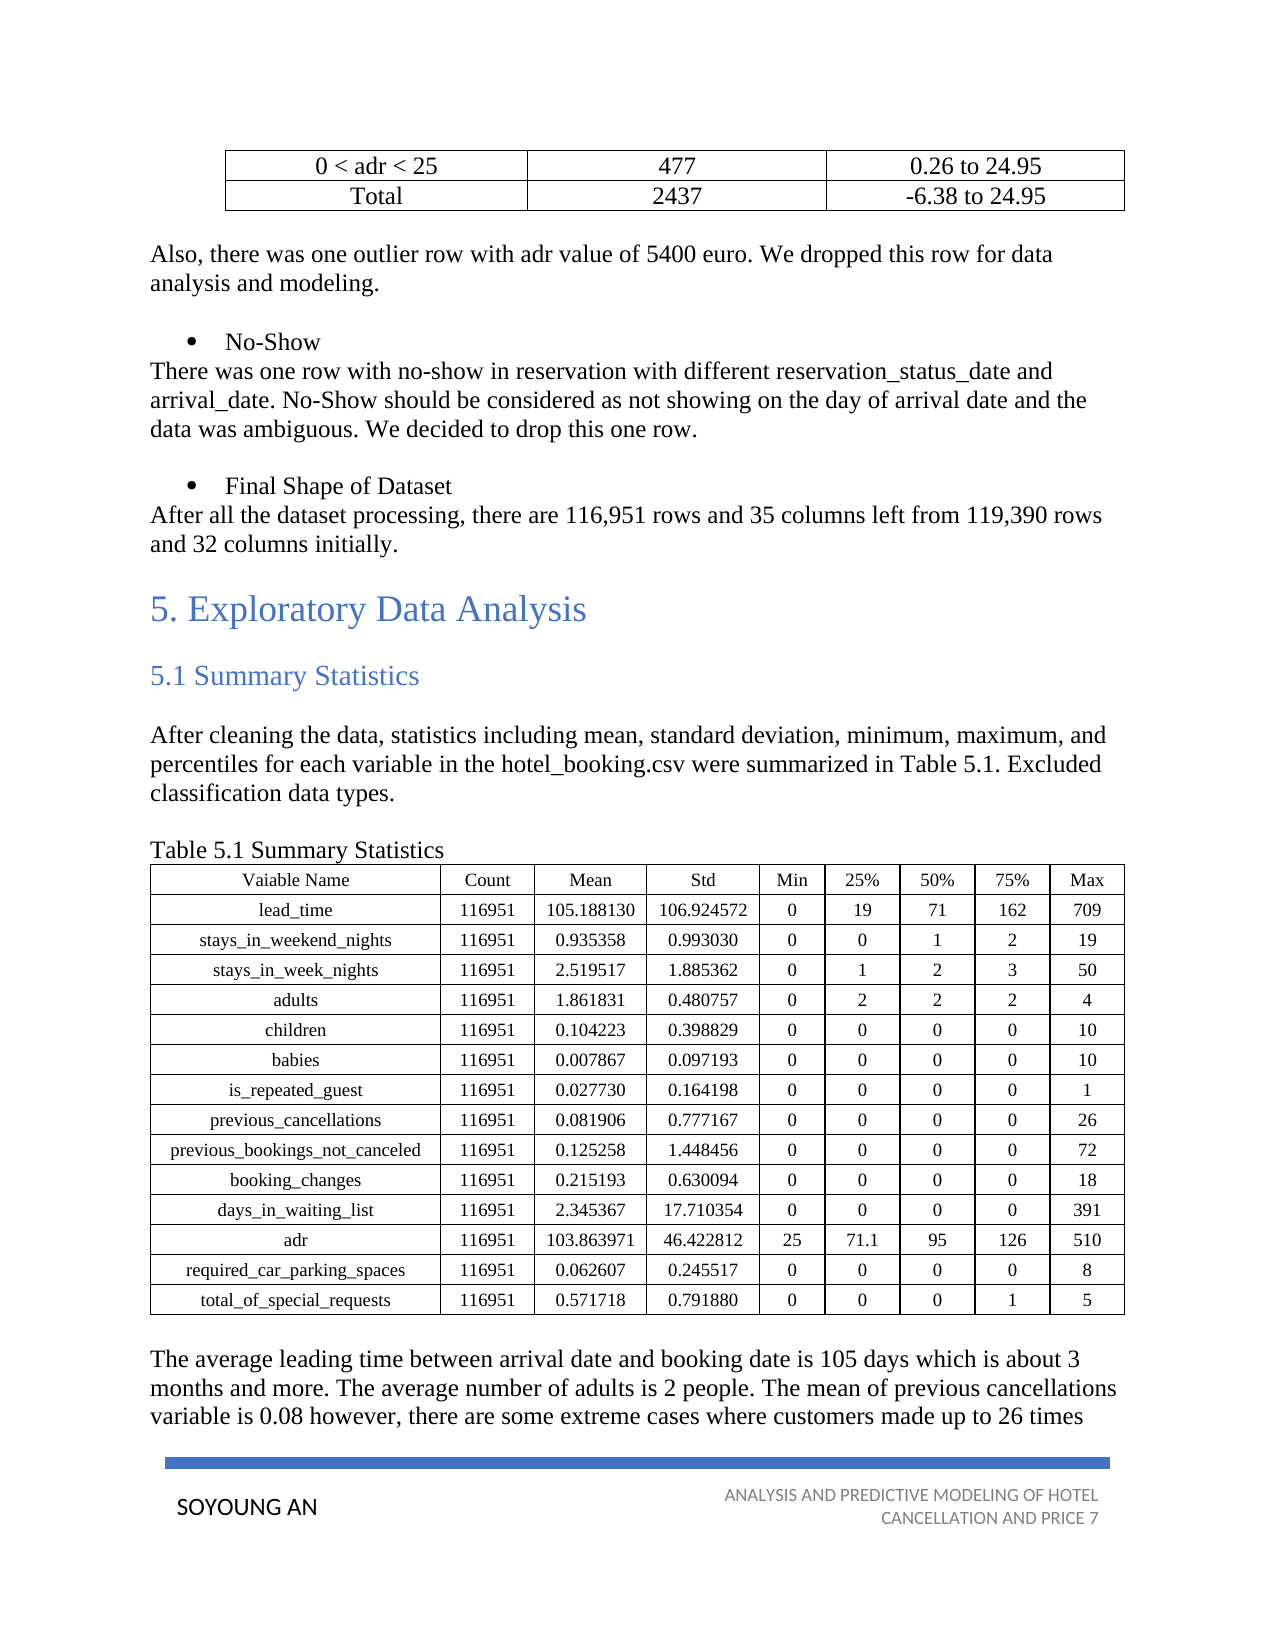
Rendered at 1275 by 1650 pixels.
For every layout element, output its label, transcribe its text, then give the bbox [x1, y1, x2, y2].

table_cell previous_cancellations [151, 1105, 440, 1134]
table_cell 0.027730 [535, 1075, 646, 1104]
table_cell 0 [901, 1285, 974, 1314]
table_cell babies [151, 1045, 440, 1074]
table_cell 116951 [441, 1255, 534, 1284]
table_cell previous_bookings_not_canceled [151, 1135, 440, 1164]
table_cell 0.062607 [535, 1255, 646, 1284]
table_cell 116951 [441, 1165, 534, 1194]
table_cell 0 [826, 1045, 899, 1074]
table_cell 50 [1051, 955, 1124, 984]
table_cell 0.097193 [647, 1045, 759, 1074]
table_cell 2 [901, 985, 974, 1014]
table_cell 0.398829 [647, 1015, 759, 1044]
table_cell 3 [976, 955, 1049, 984]
table_cell 116951 [441, 1105, 534, 1134]
text Also, there was one outlier row with adr value of 5400 euro. We dropped this row for data analysis and modeling. [150, 239, 1125, 297]
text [150, 1344, 1125, 1430]
table_cell 1 [901, 925, 974, 954]
table_cell 2 [901, 955, 974, 984]
text After all the dataset processing, there are 116,951 rows and 35 columns left from 119,390 rows and 32 columns initially. [150, 500, 1125, 557]
table_cell 126 [976, 1225, 1049, 1254]
table_cell 0 [901, 1015, 974, 1044]
table_cell 0 [760, 1105, 824, 1134]
table_cell 25 [760, 1225, 824, 1254]
text Table 5.1 Summary Statistics [150, 835, 1125, 864]
table_cell 116951 [441, 985, 534, 1014]
table_cell 0 [760, 1045, 824, 1074]
table_cell 0.245517 [647, 1255, 759, 1284]
table_cell 116951 [441, 895, 534, 924]
table_cell 95 [901, 1225, 974, 1254]
table_cell lead_time [151, 895, 440, 924]
table_cell 19 [1051, 925, 1124, 954]
text There was one row with no-show in reservation with different reservation_status_date and arrival_date. No-Show should be considered as not showing on the day of arrival date and the data was ambiguous. We decided to drop this one row. [150, 356, 1125, 442]
table_cell 116951 [441, 955, 534, 984]
table_cell 0 [826, 925, 899, 954]
table_cell 0 [976, 1075, 1049, 1104]
table_cell 0 [976, 1255, 1049, 1284]
table_cell 0 [976, 1135, 1049, 1164]
table_cell 0 [760, 1135, 824, 1164]
table_cell 10 [1051, 1015, 1124, 1044]
list Final Shape of Dataset [187, 471, 1125, 500]
table_cell 1.448456 [647, 1135, 759, 1164]
table_cell 0.007867 [535, 1045, 646, 1074]
table_cell 116951 [441, 1015, 534, 1044]
table_cell 0 [760, 1015, 824, 1044]
table_cell 510 [1051, 1225, 1124, 1254]
table_cell 116951 [441, 1075, 534, 1104]
table_cell 0 [901, 1255, 974, 1284]
table_cell 0 [901, 1105, 974, 1134]
table_cell stays_in_weekend_nights [151, 925, 440, 954]
table_cell total_of_special_requests [151, 1285, 440, 1314]
table_cell 116951 [441, 1045, 534, 1074]
table_cell 0 [760, 955, 824, 984]
table_header Std [647, 865, 759, 894]
table_cell adr [151, 1225, 440, 1254]
table_cell stays_in_week_nights [151, 955, 440, 984]
table_cell 10 [1051, 1045, 1124, 1074]
table_cell 0 < adr < 25 [226, 151, 527, 180]
table_cell 19 [826, 895, 899, 924]
table_cell 0.215193 [535, 1165, 646, 1194]
table_cell 709 [1051, 895, 1124, 924]
table_cell adults [151, 985, 440, 1014]
table_cell 0.081906 [535, 1105, 646, 1134]
table_cell 0.791880 [647, 1285, 759, 1314]
table_cell 72 [1051, 1135, 1124, 1164]
table_header Max [1051, 865, 1124, 894]
table_cell 106.924572 [647, 895, 759, 924]
table_cell children [151, 1015, 440, 1044]
table_cell 0 [760, 895, 824, 924]
table_cell 0 [760, 1165, 824, 1194]
table_cell 1 [826, 955, 899, 984]
table_cell 0.993030 [647, 925, 759, 954]
text After cleaning the data, statistics including mean, standard deviation, minimum, maximum, and percentiles for each variable in the hotel_booking.csv were summarized in Table 5.1. Excluded classification data types. [150, 720, 1125, 807]
table_cell 0 [760, 1075, 824, 1104]
table_cell required_car_parking_spaces [151, 1255, 440, 1284]
table_cell 1.861831 [535, 985, 646, 1014]
table_cell 116951 [441, 1225, 534, 1254]
table_cell 116951 [441, 925, 534, 954]
table_cell 0.26 to 24.95 [827, 151, 1124, 180]
table_cell 5 [1051, 1285, 1124, 1314]
table_cell 0 [826, 1105, 899, 1134]
table_cell 71 [901, 895, 974, 924]
table_cell 477 [528, 151, 826, 180]
table_cell 0 [976, 1105, 1049, 1134]
table_cell 71.1 [826, 1225, 899, 1254]
table_cell 105.188130 [535, 895, 646, 924]
table_cell 1.885362 [647, 955, 759, 984]
table_cell 2.345367 [535, 1195, 646, 1224]
table_cell 0.125258 [535, 1135, 646, 1164]
table_cell 116951 [441, 1195, 534, 1224]
table_cell 1 [1051, 1075, 1124, 1104]
table_cell 103.863971 [535, 1225, 646, 1254]
table_cell 0 [760, 985, 824, 1014]
table_cell 2.519517 [535, 955, 646, 984]
table_cell 0 [901, 1195, 974, 1224]
table_cell 0.630094 [647, 1165, 759, 1194]
table_header Min [760, 865, 824, 894]
table_cell booking_changes [151, 1165, 440, 1194]
table_header Mean [535, 865, 646, 894]
table_header 25% [826, 865, 899, 894]
table_cell 0.777167 [647, 1105, 759, 1134]
table_cell 0.935358 [535, 925, 646, 954]
table_cell 0 [826, 1015, 899, 1044]
table_cell 0 [826, 1285, 899, 1314]
text 5.1 Summary Statistics [150, 658, 1125, 692]
table_cell 0 [826, 1075, 899, 1104]
table_cell 0 [901, 1075, 974, 1104]
table_cell 2 [976, 925, 1049, 954]
text 5. Exploratory Data Analysis [150, 586, 1125, 629]
table_header Count [441, 865, 534, 894]
table_cell 0 [976, 1015, 1049, 1044]
table_cell 0.480757 [647, 985, 759, 1014]
table_cell 1 [976, 1285, 1049, 1314]
table_cell 17.710354 [647, 1195, 759, 1224]
table_cell 2 [976, 985, 1049, 1014]
table_cell 26 [1051, 1105, 1124, 1134]
table_header 50% [901, 865, 974, 894]
table_cell 0 [826, 1135, 899, 1164]
table_cell 0 [760, 1195, 824, 1224]
table_cell 0 [901, 1165, 974, 1194]
table_cell 4 [1051, 985, 1124, 1014]
table_cell 116951 [441, 1285, 534, 1314]
table_cell 0 [826, 1255, 899, 1284]
table_cell 0 [901, 1135, 974, 1164]
table_cell 0 [826, 1165, 899, 1194]
table_cell is_repeated_guest [151, 1075, 440, 1104]
table_cell 2437 [528, 181, 826, 209]
table_cell 0 [760, 925, 824, 954]
table_cell 18 [1051, 1165, 1124, 1194]
table_cell 46.422812 [647, 1225, 759, 1254]
table_cell -6.38 to 24.95 [827, 181, 1124, 209]
table_cell 0 [976, 1165, 1049, 1194]
table_header 75% [976, 865, 1049, 894]
list No-Show [187, 327, 1125, 356]
table_cell 0 [760, 1255, 824, 1284]
table_cell 8 [1051, 1255, 1124, 1284]
table_header Vaiable Name [151, 865, 440, 894]
table_cell 0 [976, 1195, 1049, 1224]
table_cell 0 [760, 1285, 824, 1314]
table_cell days_in_waiting_list [151, 1195, 440, 1224]
table_cell 116951 [441, 1135, 534, 1164]
table_cell 0.571718 [535, 1285, 646, 1314]
table_cell 0 [976, 1045, 1049, 1074]
table_cell 162 [976, 895, 1049, 924]
table_cell 0 [901, 1045, 974, 1074]
table_cell 0 [826, 1195, 899, 1224]
table_cell 2 [826, 985, 899, 1014]
table_cell 0.164198 [647, 1075, 759, 1104]
table_cell Total [226, 181, 527, 209]
table_cell 0.104223 [535, 1015, 646, 1044]
table_cell 391 [1051, 1195, 1124, 1224]
